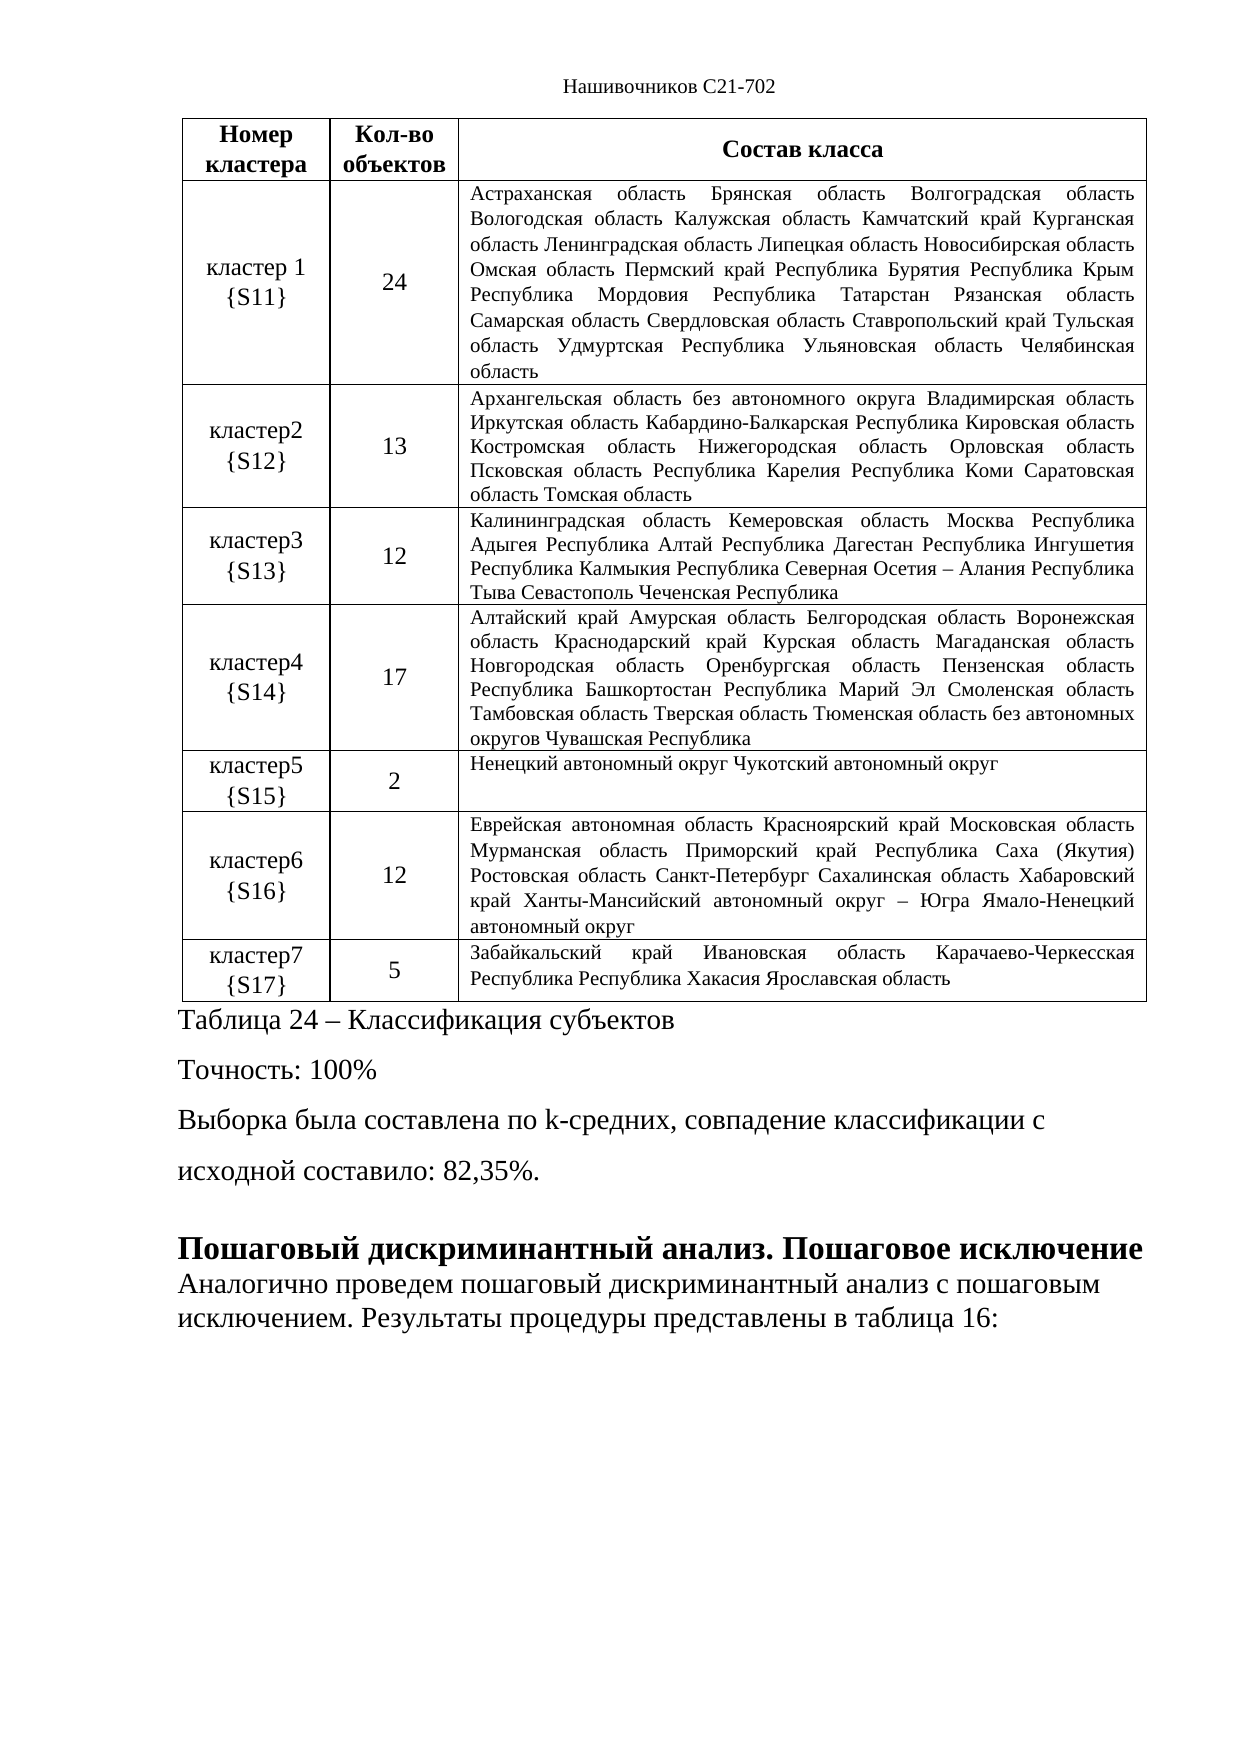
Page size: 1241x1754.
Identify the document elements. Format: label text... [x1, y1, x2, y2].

table_cell 5 [331, 940, 458, 1001]
table_cell кластер4 {S14} [183, 605, 329, 749]
text Таблица 24 – Классификация субъектов [177, 1002, 1152, 1035]
table_cell кластер3 {S13} [183, 508, 329, 604]
table_cell кластер7 {S17} [183, 940, 329, 1001]
table_cell Ненецкий автономный округ Чукотский автономный округ [459, 751, 1146, 811]
table_cell 13 [331, 385, 458, 507]
table_cell Алтайский край Амурская область Белгородская область Воронежская область Краснодарский край Курская область Магаданская область Новгородская область Оренбургская область Пензенская область Республика Башкортостан Республика Марий Эл Смоленская область Тамбовская область Тверская область Тюменская область без автономных округов Чувашская Республика [459, 605, 1146, 749]
table_cell Астраханская область Брянская область Волгоградская область Вологодская область Калужская область Камчатский край Курганская область Ленинградская область Липецкая область Новосибирская область Омская область Пермский край Республика Бурятия Республика Крым Республика Мордовия Республика Татарстан Рязанская область Самарская область Свердловская область Ставропольский край Тульская область Удмуртская Республика Ульяновская область Челябинская область [459, 181, 1146, 384]
table_cell Калининградская область Кемеровская область Москва Республика Адыгея Республика Алтай Республика Дагестан Республика Ингушетия Республика Калмыкия Республика Северная Осетия – Алания Республика Тыва Севастополь Чеченская Республика [459, 508, 1146, 604]
table_cell Архангельская область без автономного округа Владимирская область Иркутская область Кабардино-Балкарская Республика Кировская область Костромская область Нижегородская область Орловская область Псковская область Республика Карелия Республика Коми Саратовская область Томская область [459, 385, 1146, 507]
table_cell кластер5 {S15} [183, 751, 329, 811]
table_cell 12 [331, 812, 458, 939]
table_cell Забайкальский край Ивановская область Карачаево-Черкесская Республика Республика Хакасия Ярославская область [459, 940, 1146, 1001]
table_cell кластер 1 {S11} [183, 181, 329, 384]
table_cell кластер6 {S16} [183, 812, 329, 939]
table_header Кол-во объектов [331, 119, 458, 180]
text Точность: 100% [177, 1052, 1152, 1086]
table_header Номер кластера [183, 119, 329, 180]
table_cell 24 [331, 181, 458, 384]
subtitle Пошаговый дискриминантный анализ. Пошаговое исключение [177, 1228, 1152, 1266]
text Аналогично проведем пошаговый дискриминантный анализ с пошаговым исключением. Результаты процедуры представлены в таблица 16: [177, 1266, 1152, 1333]
table_cell кластер2 {S12} [183, 385, 329, 507]
table_header Состав класса [459, 119, 1146, 180]
table_cell 12 [331, 508, 458, 604]
text Выборка была составлена по k-средних, совпадение классификации с исходной составило: 82,35%. [177, 1102, 1152, 1186]
table_cell Еврейская автономная область Красноярский край Московская область Мурманская область Приморский край Республика Саха (Якутия) Ростовская область Санкт-Петербург Сахалинская область Хабаровский край Ханты-Мансийский автономный округ – Югра Ямало-Ненецкий автономный округ [459, 812, 1146, 939]
table_cell 17 [331, 605, 458, 749]
table_cell 2 [331, 751, 458, 811]
